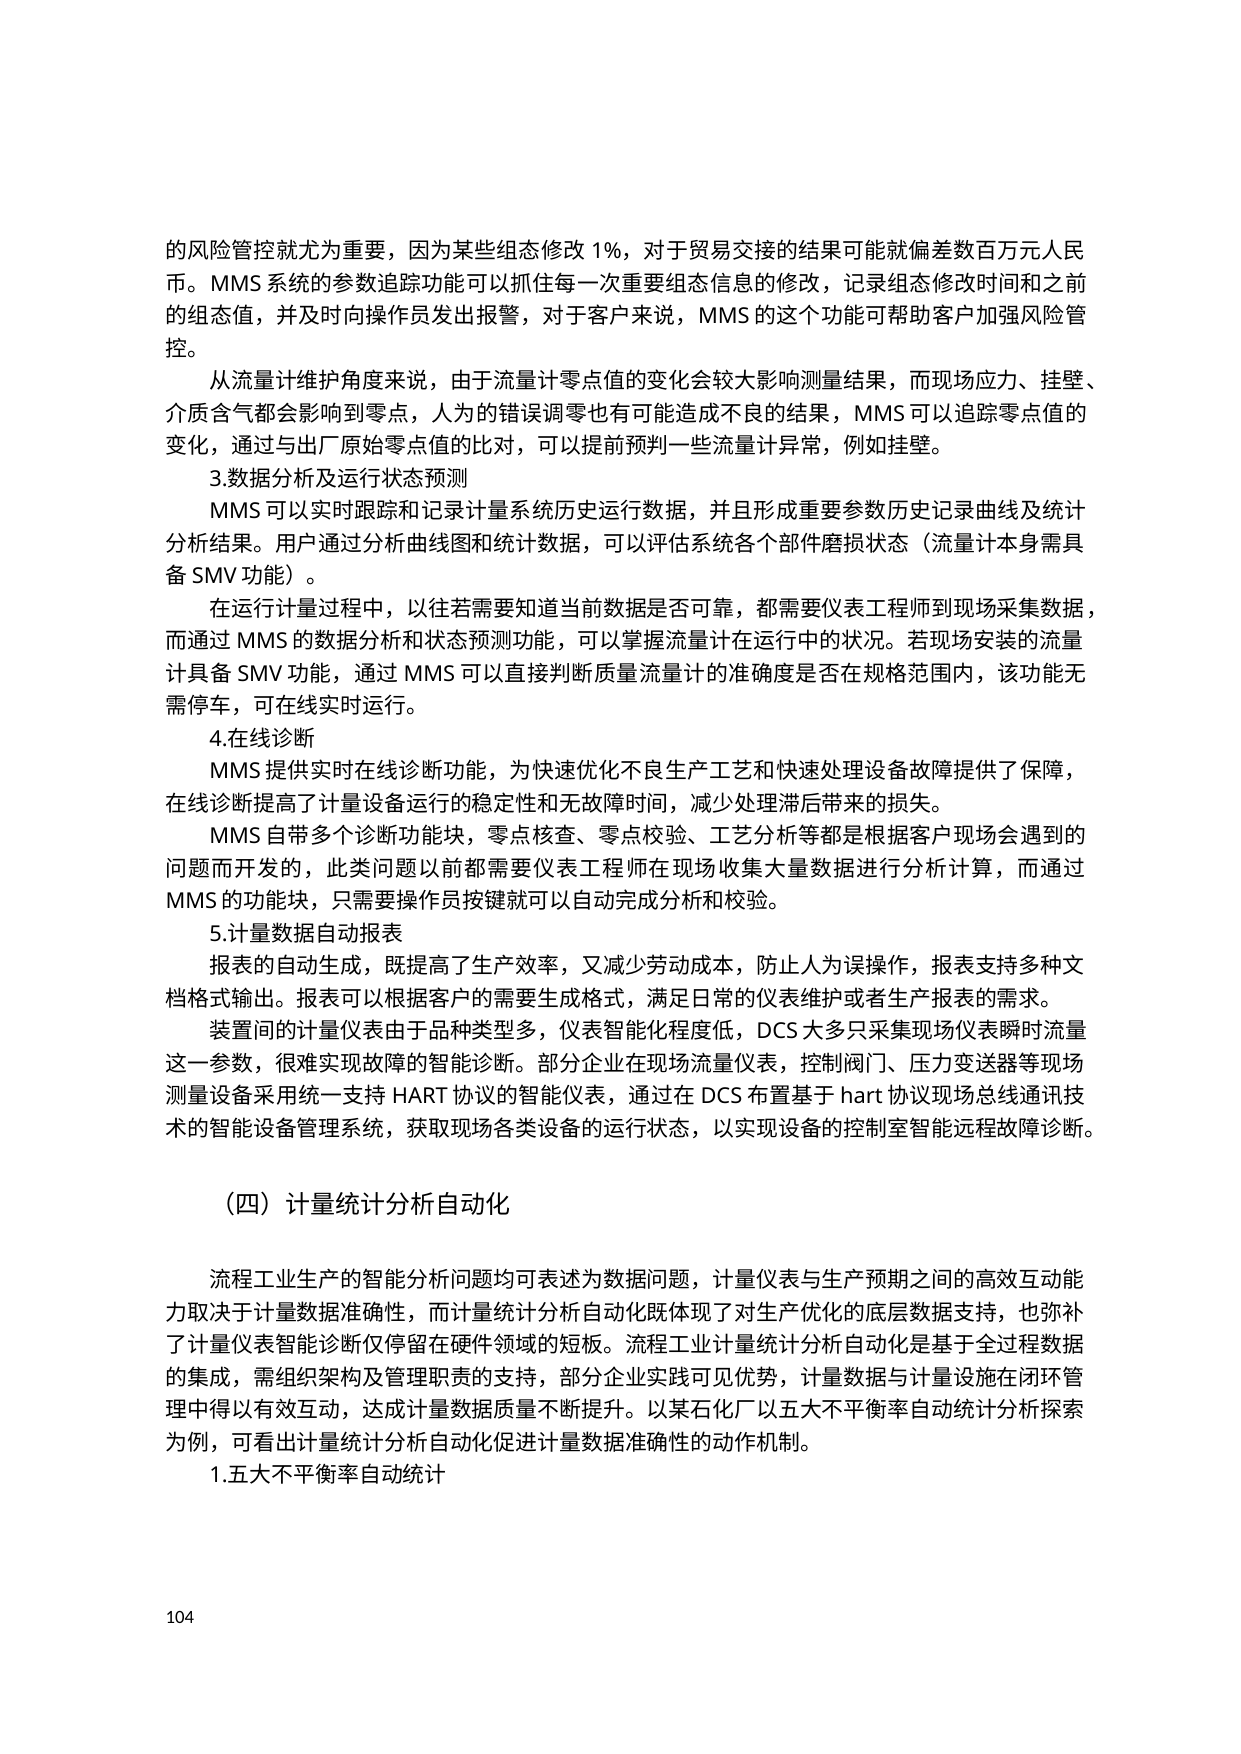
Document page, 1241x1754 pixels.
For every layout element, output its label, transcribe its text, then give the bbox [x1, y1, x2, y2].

subtitle （四）计量统计分析自动化 [165, 1170, 1087, 1235]
text MMS可以实时跟踪和记录计量系统历史运行数据，并且形成重要参数历史记录曲线及统计分析结果。用户通过分析曲线图和统计数据，可以评估系统各个部件磨损状态（流量计本身需具备SMV功能）。 [165, 493, 1087, 590]
text 在运行计量过程中，以往若需要知道当前数据是否可靠，都需要仪表工程师到现场采集数据，而通过MMS的数据分析和状态预测功能，可以掌握流量计在运行中的状况。若现场安装的流量计具备SMV功能，通过MMS可以直接判断质量流量计的准确度是否在规格范围内，该功能无需停车，可在线实时运行。 [165, 590, 1087, 720]
text 装置间的计量仪表由于品种类型多，仪表智能化程度低，DCS大多只采集现场仪表瞬时流量这一参数，很难实现故障的智能诊断。部分企业在现场流量仪表，控制阀门、压力变送器等现场测量设备采用统一支持HART协议的智能仪表，通过在DCS布置基于hart协议现场总线通讯技术的智能设备管理系统，获取现场各类设备的运行状态，以实现设备的控制室智能远程故障诊断。 [165, 1013, 1087, 1143]
text 3.数据分析及运行状态预测 [165, 460, 1087, 493]
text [165, 233, 1087, 363]
text MMS提供实时在线诊断功能，为快速优化不良生产工艺和快速处理设备故障提供了保障，在线诊断提高了计量设备运行的稳定性和无故障时间，减少处理滞后带来的损失。 [165, 753, 1087, 818]
text 报表的自动生成，既提高了生产效率，又减少劳动成本，防止人为误操作，报表支持多种文档格式输出。报表可以根据客户的需要生成格式，满足日常的仪表维护或者生产报表的需求。 [165, 948, 1087, 1013]
text MMS自带多个诊断功能块，零点核查、零点校验、工艺分析等都是根据客户现场会遇到的问题而开发的，此类问题以前都需要仪表工程师在现场收集大量数据进行分析计算，而通过MMS的功能块，只需要操作员按键就可以自动完成分析和校验。 [165, 818, 1087, 915]
text 1.五大不平衡率自动统计 [165, 1457, 1087, 1489]
text 从流量计维护角度来说，由于流量计零点值的变化会较大影响测量结果，而现场应力、挂壁、介质含气都会影响到零点，人为的错误调零也有可能造成不良的结果，MMS可以追踪零点值的变化，通过与出厂原始零点值的比对，可以提前预判一些流量计异常，例如挂壁。 [165, 363, 1087, 460]
text 流程工业生产的智能分析问题均可表述为数据问题，计量仪表与生产预期之间的高效互动能力取决于计量数据准确性，而计量统计分析自动化既体现了对生产优化的底层数据支持，也弥补了计量仪表智能诊断仅停留在硬件领域的短板。流程工业计量统计分析自动化是基于全过程数据的集成，需组织架构及管理职责的支持，部分企业实践可见优势，计量数据与计量设施在闭环管理中得以有效互动，达成计量数据质量不断提升。以某石化厂以五大不平衡率自动统计分析探索为例，可看出计量统计分析自动化促进计量数据准确性的动作机制。 [165, 1262, 1087, 1457]
text 4.在线诊断 [165, 720, 1087, 753]
text 5.计量数据自动报表 [165, 915, 1087, 948]
